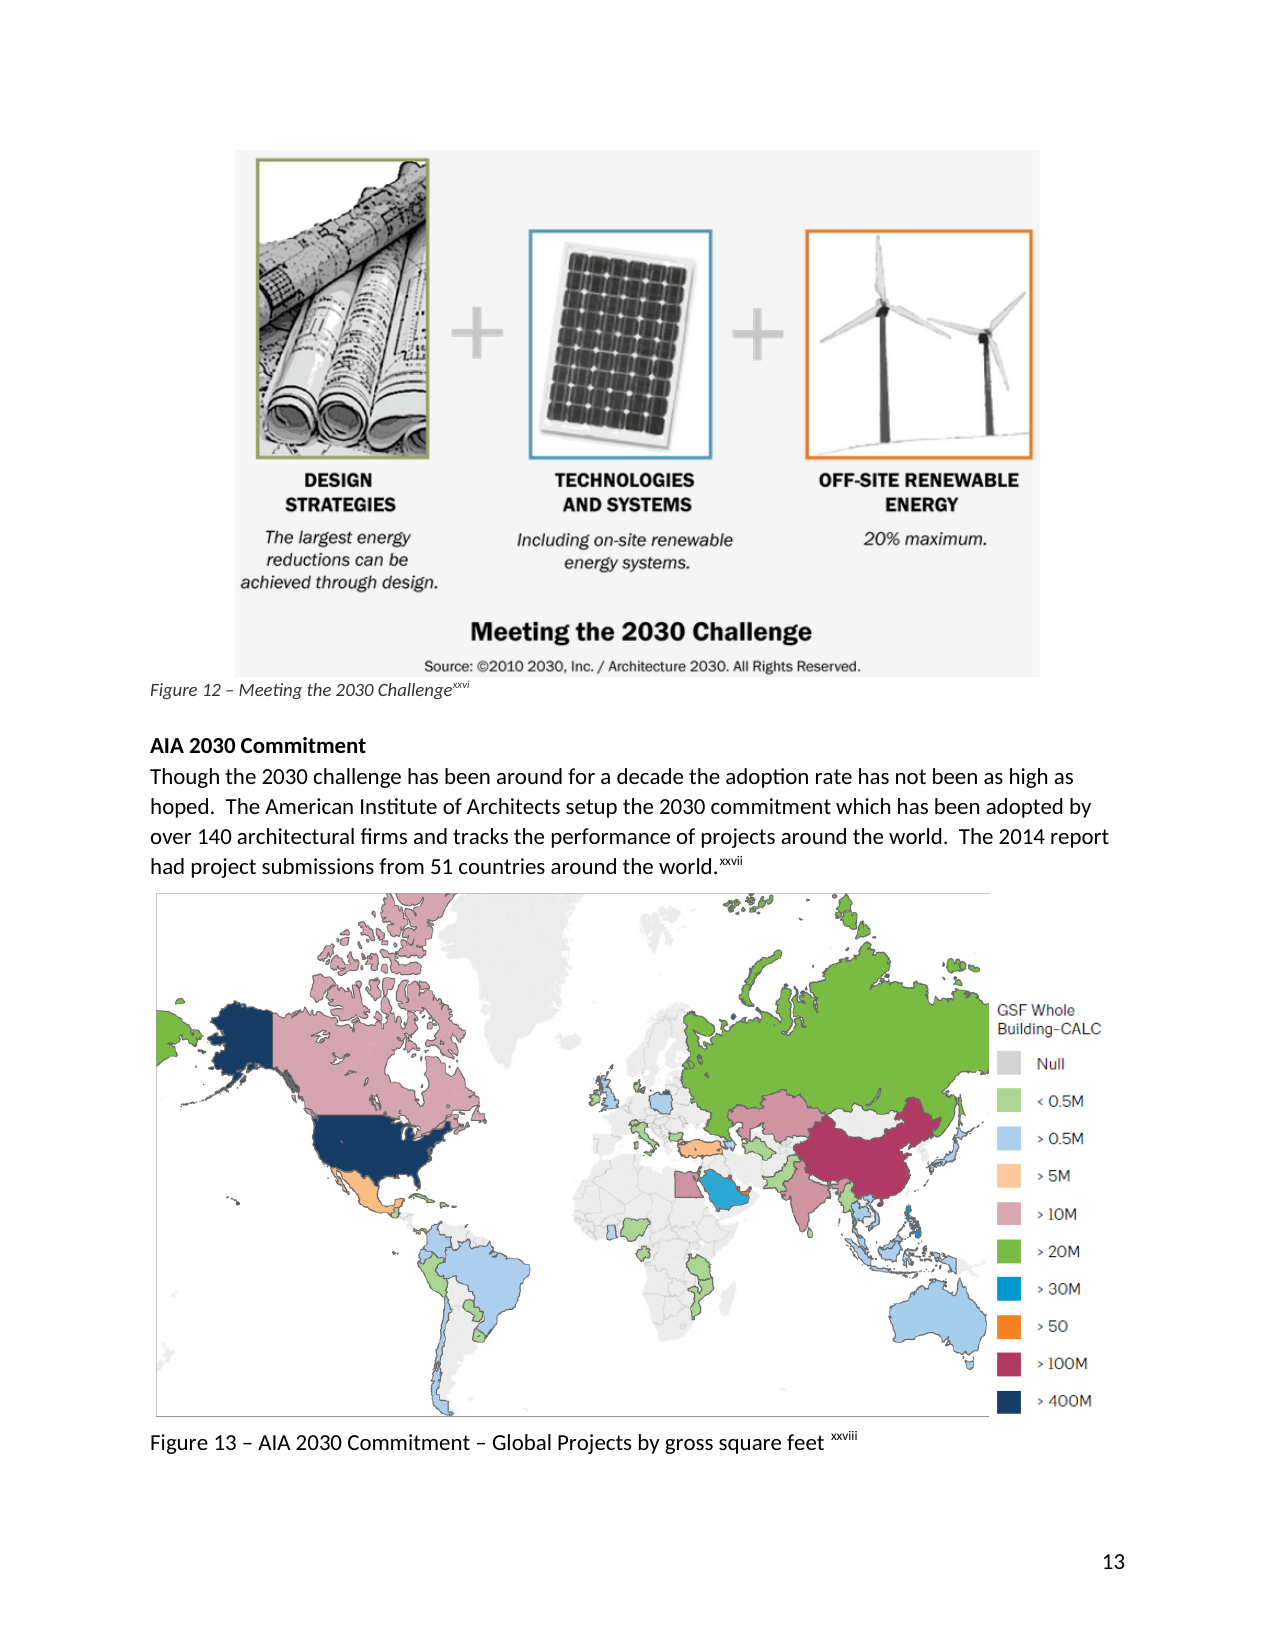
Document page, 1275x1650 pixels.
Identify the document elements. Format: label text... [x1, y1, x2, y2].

picture [994, 998, 1107, 1421]
picture [235, 150, 1040, 677]
picture [150, 882, 989, 1421]
text AIA 2030 Commitment [150, 732, 1125, 759]
